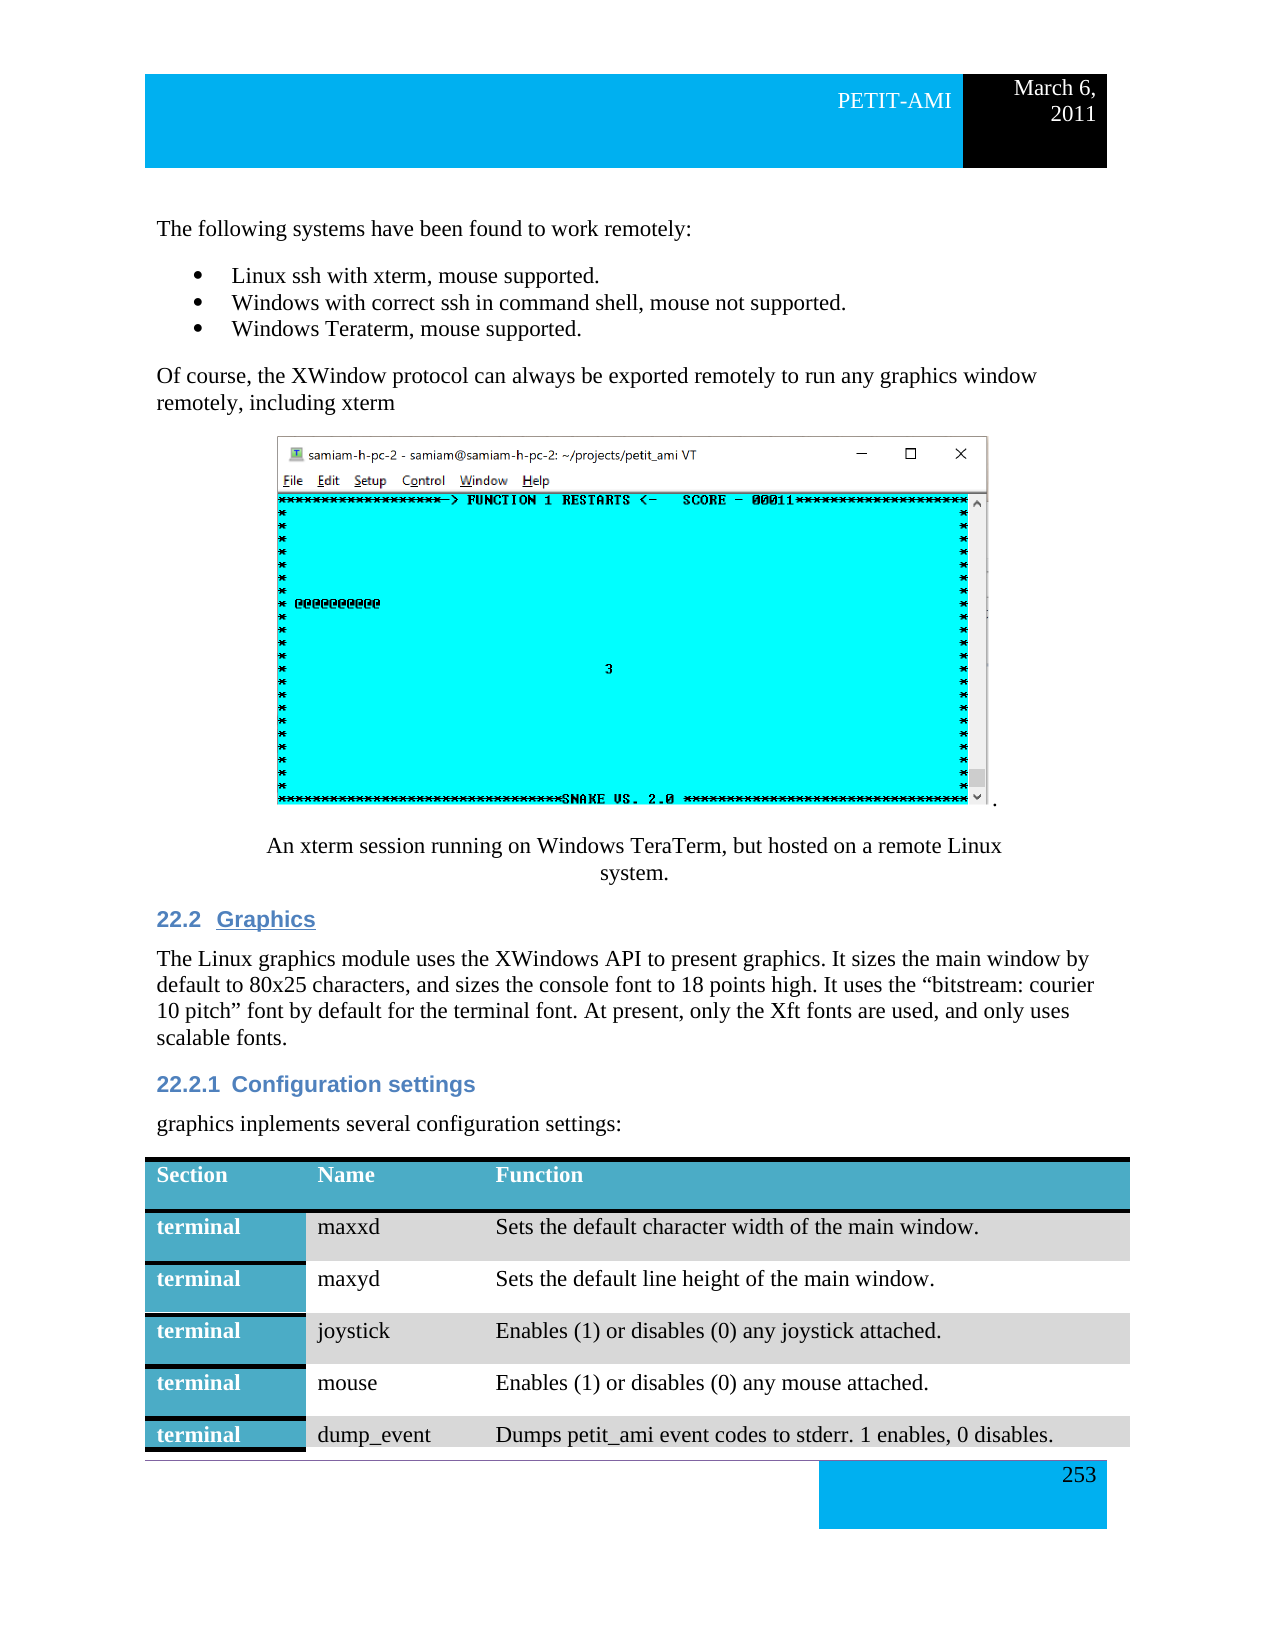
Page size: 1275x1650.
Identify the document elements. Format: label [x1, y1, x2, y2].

picture [277, 436, 992, 807]
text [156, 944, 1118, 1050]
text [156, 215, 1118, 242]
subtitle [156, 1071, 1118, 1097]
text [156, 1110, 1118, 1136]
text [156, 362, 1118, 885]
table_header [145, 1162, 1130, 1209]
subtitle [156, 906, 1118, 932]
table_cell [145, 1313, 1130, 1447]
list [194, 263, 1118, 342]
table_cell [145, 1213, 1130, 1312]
